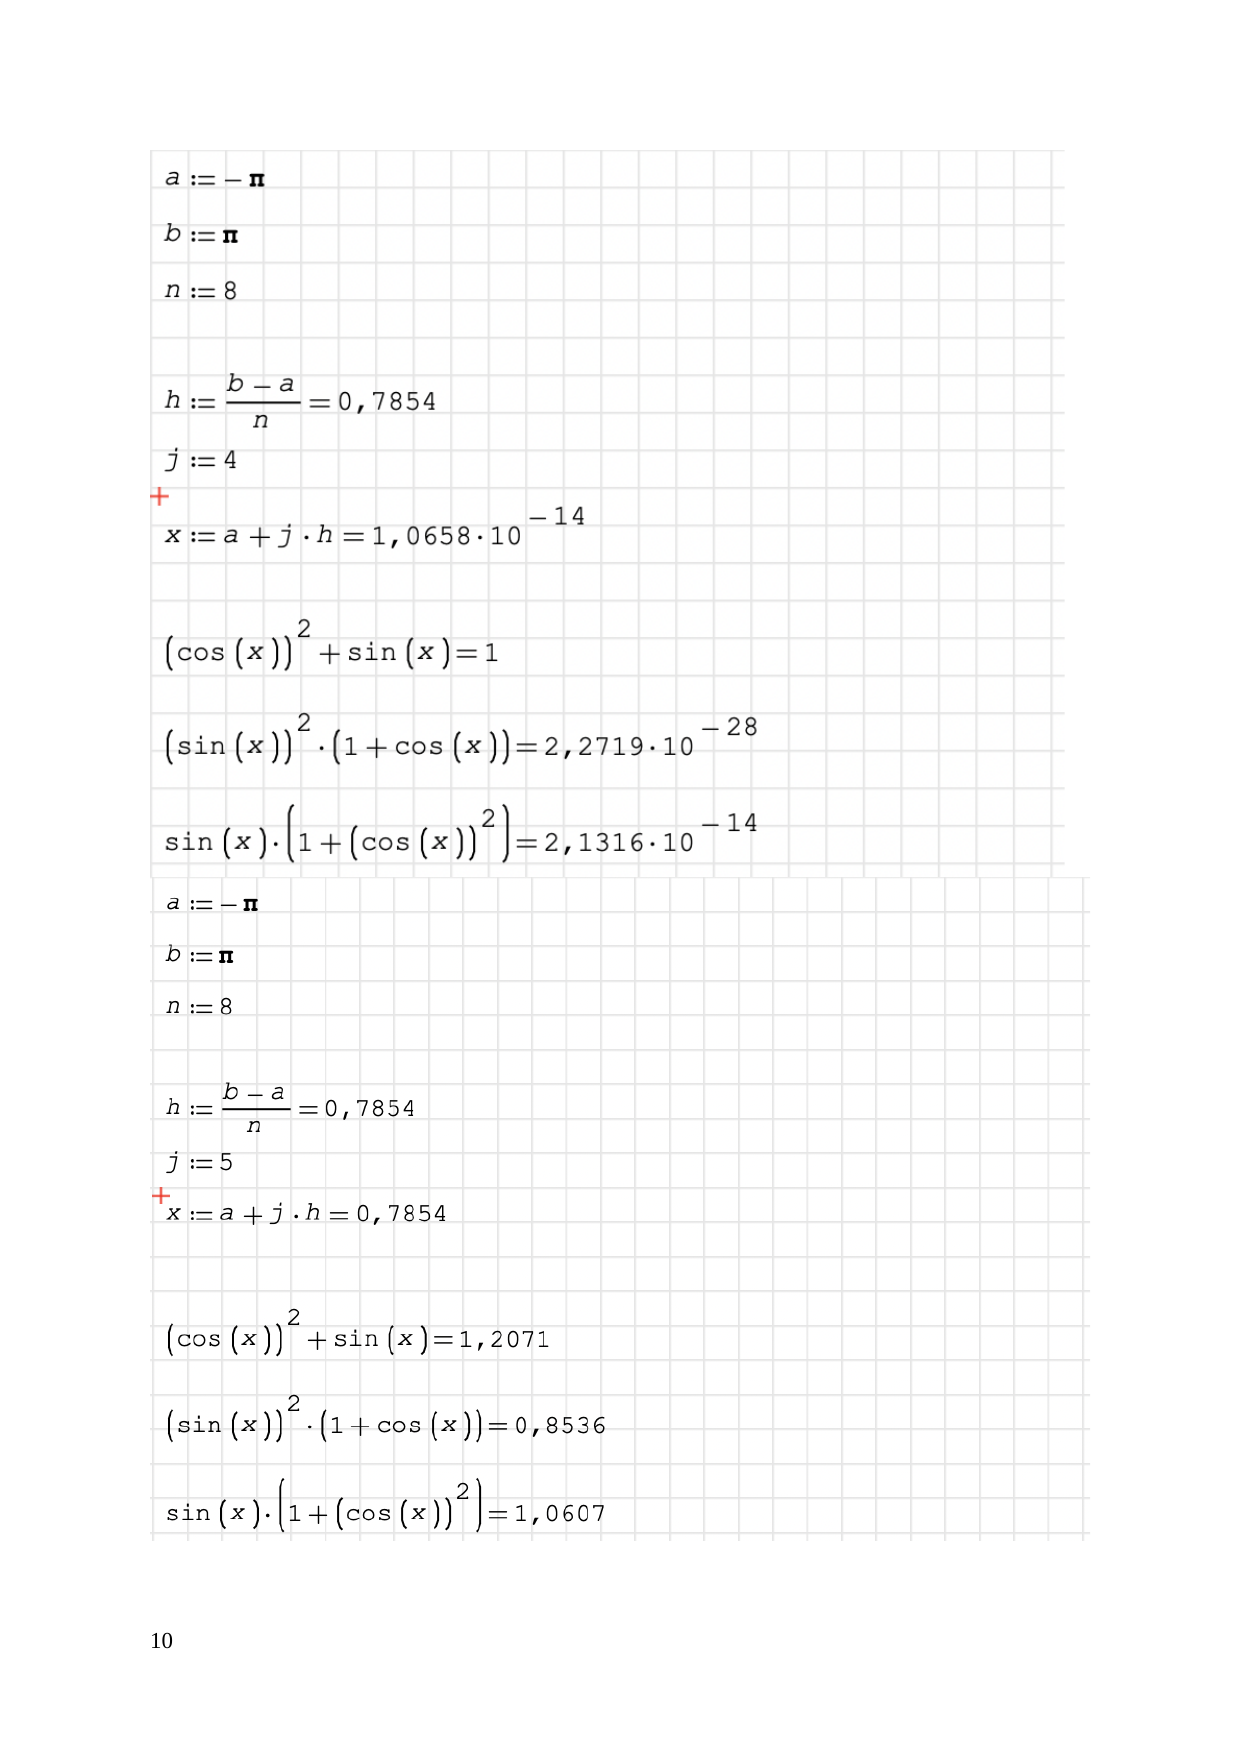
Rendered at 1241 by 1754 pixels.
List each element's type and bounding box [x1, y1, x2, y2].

picture [150, 150, 1091, 1541]
